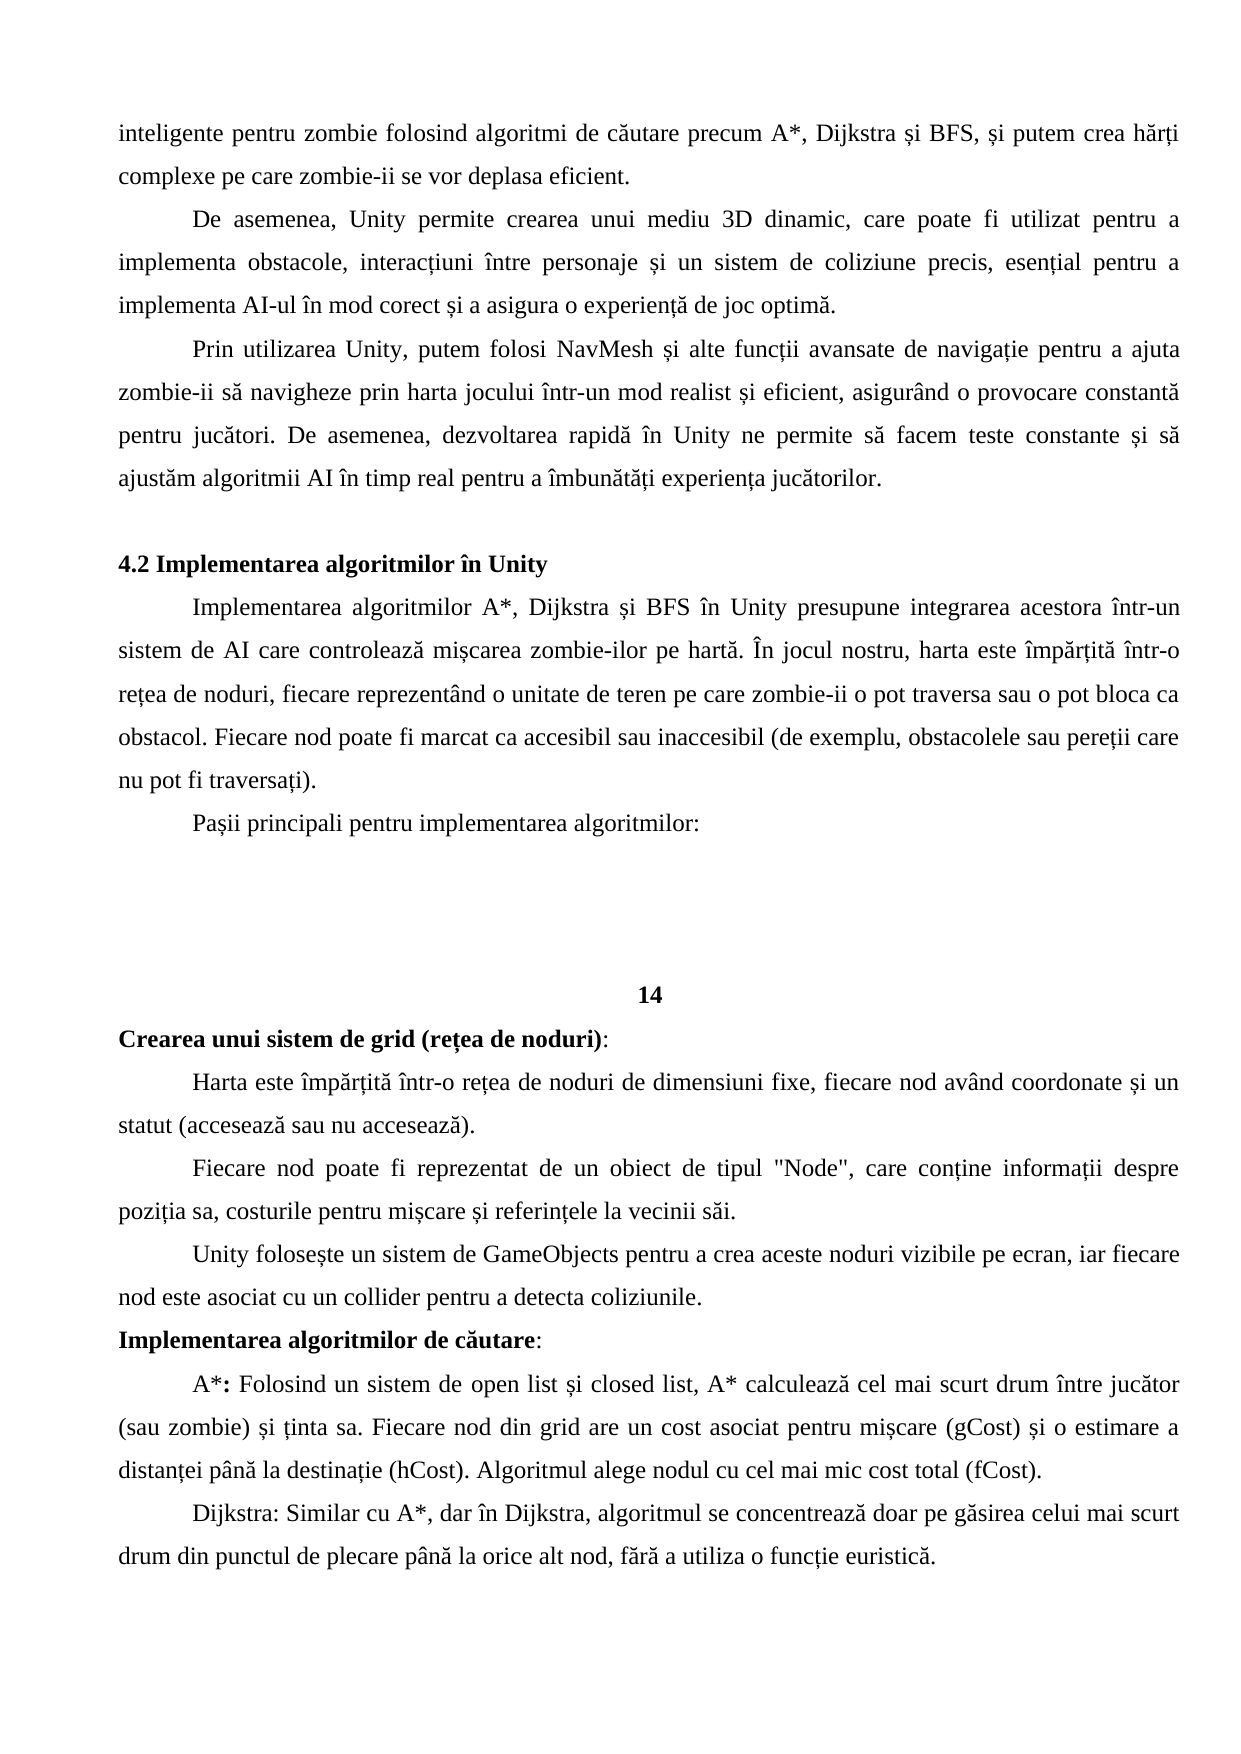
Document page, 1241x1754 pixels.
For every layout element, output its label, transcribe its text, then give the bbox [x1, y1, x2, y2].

text Crearea unui sistem de grid (rețea de noduri): [118, 1024, 1181, 1052]
text A*: Folosind un sistem de open list și closed list, A* calculează cel mai scurt drum între jucător (sau zombie) și ținta sa. Fiecare nod din grid are un cost asociat pentru mișcare (gCost) și o estimare a distanței până la destinație (hCost). Algoritmul alege nodul cu cel mai mic cost total (fCost). [118, 1369, 1181, 1484]
text Prin utilizarea Unity, putem folosi NavMesh și alte funcții avansate de navigație pentru a ajuta zombie-ii să navigheze prin harta jocului într-un mod realist și eficient, asigurând o provocare constantă pentru jucători. De asemenea, dezvoltarea rapidă în Unity ne permite să facem teste constante și să ajustăm algoritmii AI în timp real pentru a îmbunătăți experiența jucătorilor. [118, 334, 1181, 492]
text Harta este împărțită într-o rețea de noduri de dimensiuni fixe, fiecare nod având coordonate și un statut (accesează sau nu accesează). [118, 1067, 1181, 1139]
text Dijkstra: Similar cu A*, dar în Dijkstra, algoritmul se concentrează doar pe găsirea celui mai scurt drum din punctul de plecare până la orice alt nod, fără a utiliza o funcție euristică. [118, 1498, 1181, 1570]
text Fiecare nod poate fi reprezentat de un obiect de tipul "Node", care conține informații despre poziția sa, costurile pentru mișcare și referințele la vecinii săi. [118, 1153, 1181, 1225]
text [118, 118, 1181, 190]
text 4.2 Implementarea algoritmilor în Unity [118, 549, 1181, 578]
text De asemenea, Unity permite crearea unui mediu 3D dinamic, care poate fi utilizat pentru a implementa obstacole, interacțiuni între personaje și un sistem de coliziune precis, esențial pentru a implementa AI-ul în mod corect și a asigura o experiență de joc optimă. [118, 204, 1181, 319]
text Unity folosește un sistem de GameObjects pentru a crea aceste noduri vizibile pe ecran, iar fiecare nod este asociat cu un collider pentru a detecta coliziunile. [118, 1239, 1181, 1311]
text Implementarea algoritmilor de căutare: [118, 1326, 1181, 1354]
text Pașii principali pentru implementarea algoritmilor: [118, 808, 1181, 837]
text 14 [118, 981, 1181, 1009]
text Implementarea algoritmilor A*, Dijkstra și BFS în Unity presupune integrarea acestora într-un sistem de AI care controlează mișcarea zombie-ilor pe hartă. În jocul nostru, harta este împărțită într-o rețea de noduri, fiecare reprezentând o unitate de teren pe care zombie-ii o pot traversa sau o pot bloca ca obstacol. Fiecare nod poate fi marcat ca accesibil sau inaccesibil (de exemplu, obstacolele sau pereții care nu pot fi traversați). [118, 592, 1181, 794]
